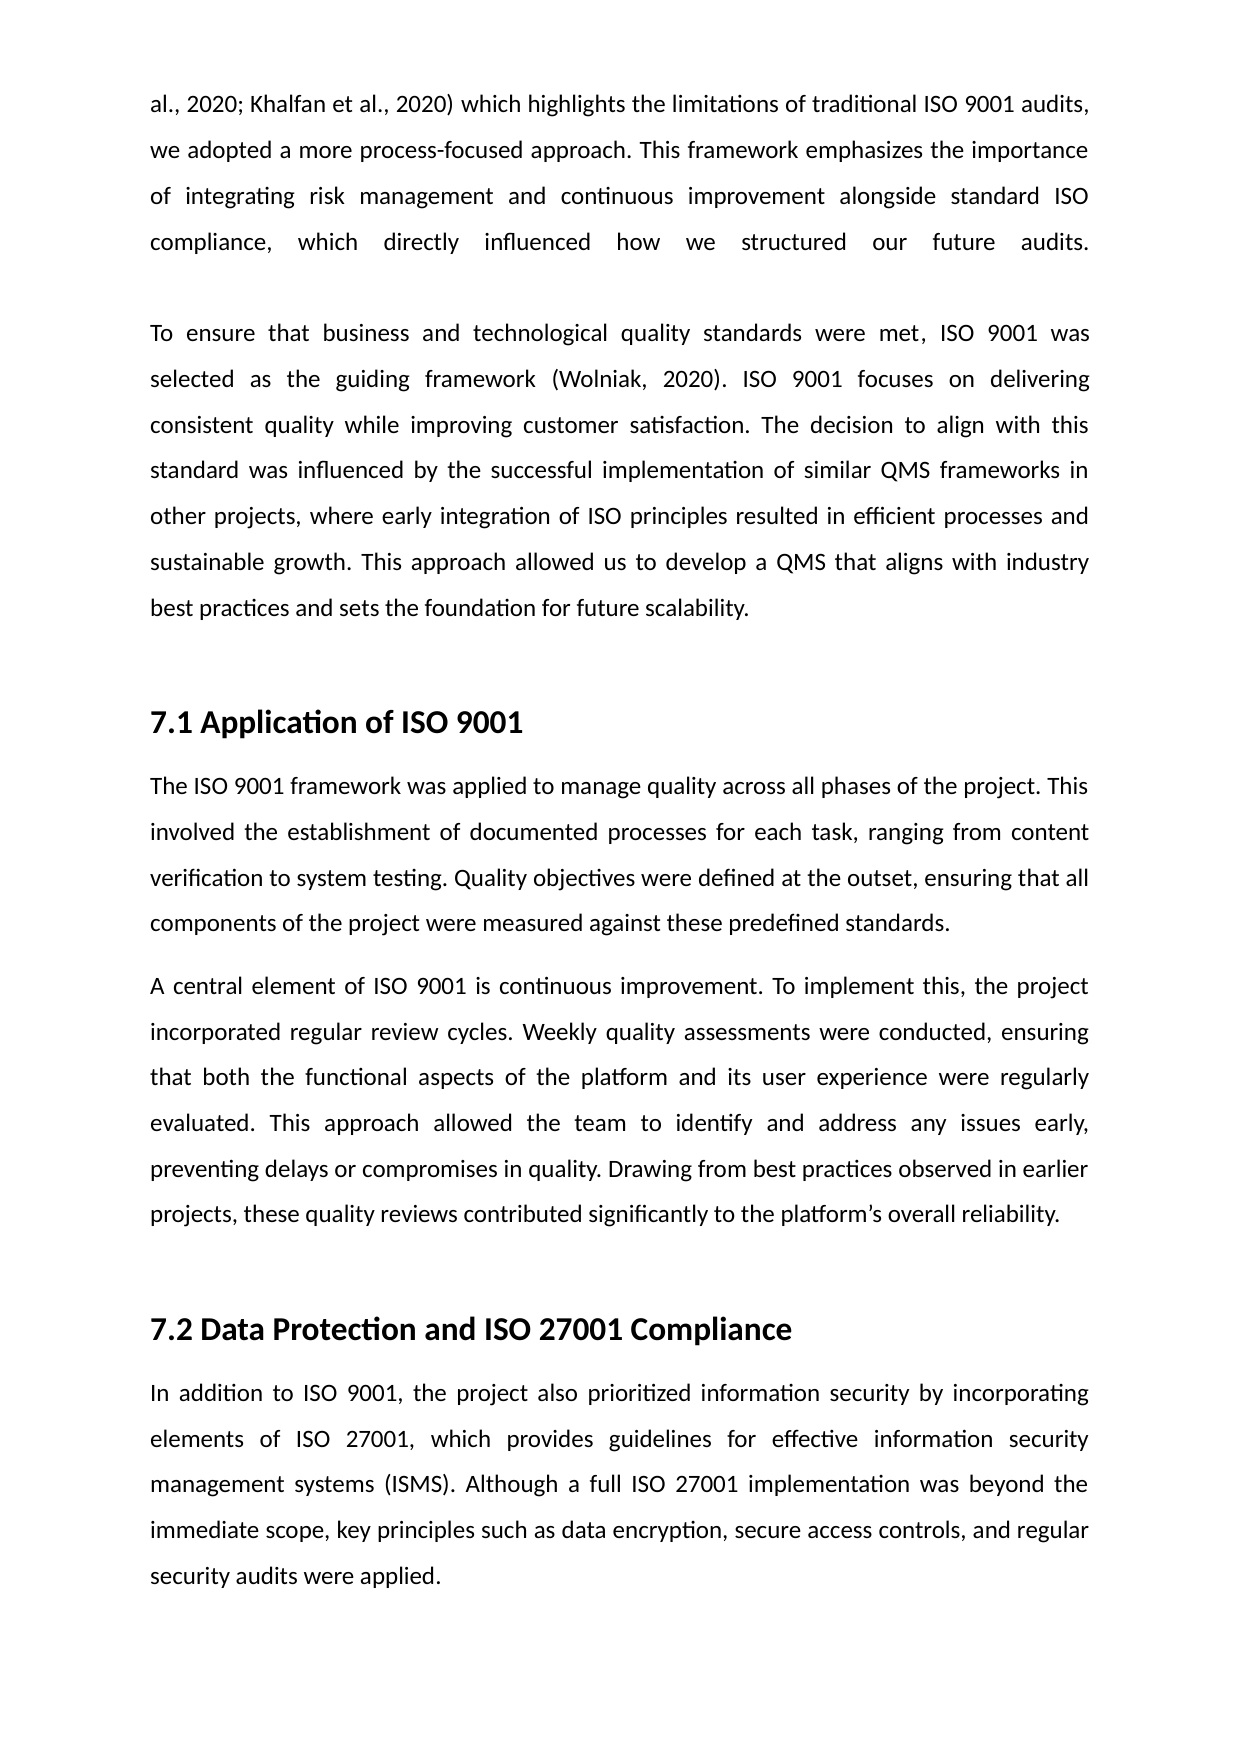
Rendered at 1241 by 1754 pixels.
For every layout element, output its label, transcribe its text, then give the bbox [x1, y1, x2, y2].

subtitle 7.1 Application of ISO 9001 [150, 701, 1090, 742]
text The ISO 9001 framework was applied to manage quality across all phases of the project. This involved the establishment of documented processes for each task, ranging from content verification to system testing. Quality objectives were defined at the outset, ensuring that all components of the project were measured against these predefined standards. [150, 770, 1090, 938]
subtitle 7.2 Data Protection and ISO 27001 Compliance [150, 1308, 1090, 1348]
text A central element of ISO 9001 is continuous improvement. To implement this, the project incorporated regular review cycles. Weekly quality assessments were conducted, ensuring that both the functional aspects of the platform and its user experience were regularly evaluated. This approach allowed the team to identify and address any issues early, preventing delays or compromises in quality. Drawing from best practices observed in earlier projects, these quality reviews contributed significantly to the platform’s overall reliability. [150, 970, 1090, 1229]
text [150, 89, 1090, 622]
text In addition to ISO 9001, the project also prioritized information security by incorporating elements of ISO 27001, which provides guidelines for effective information security management systems (ISMS). Although a full ISO 27001 implementation was beyond the immediate scope, key principles such as data encryption, secure access controls, and regular security audits were applied. [150, 1377, 1090, 1591]
